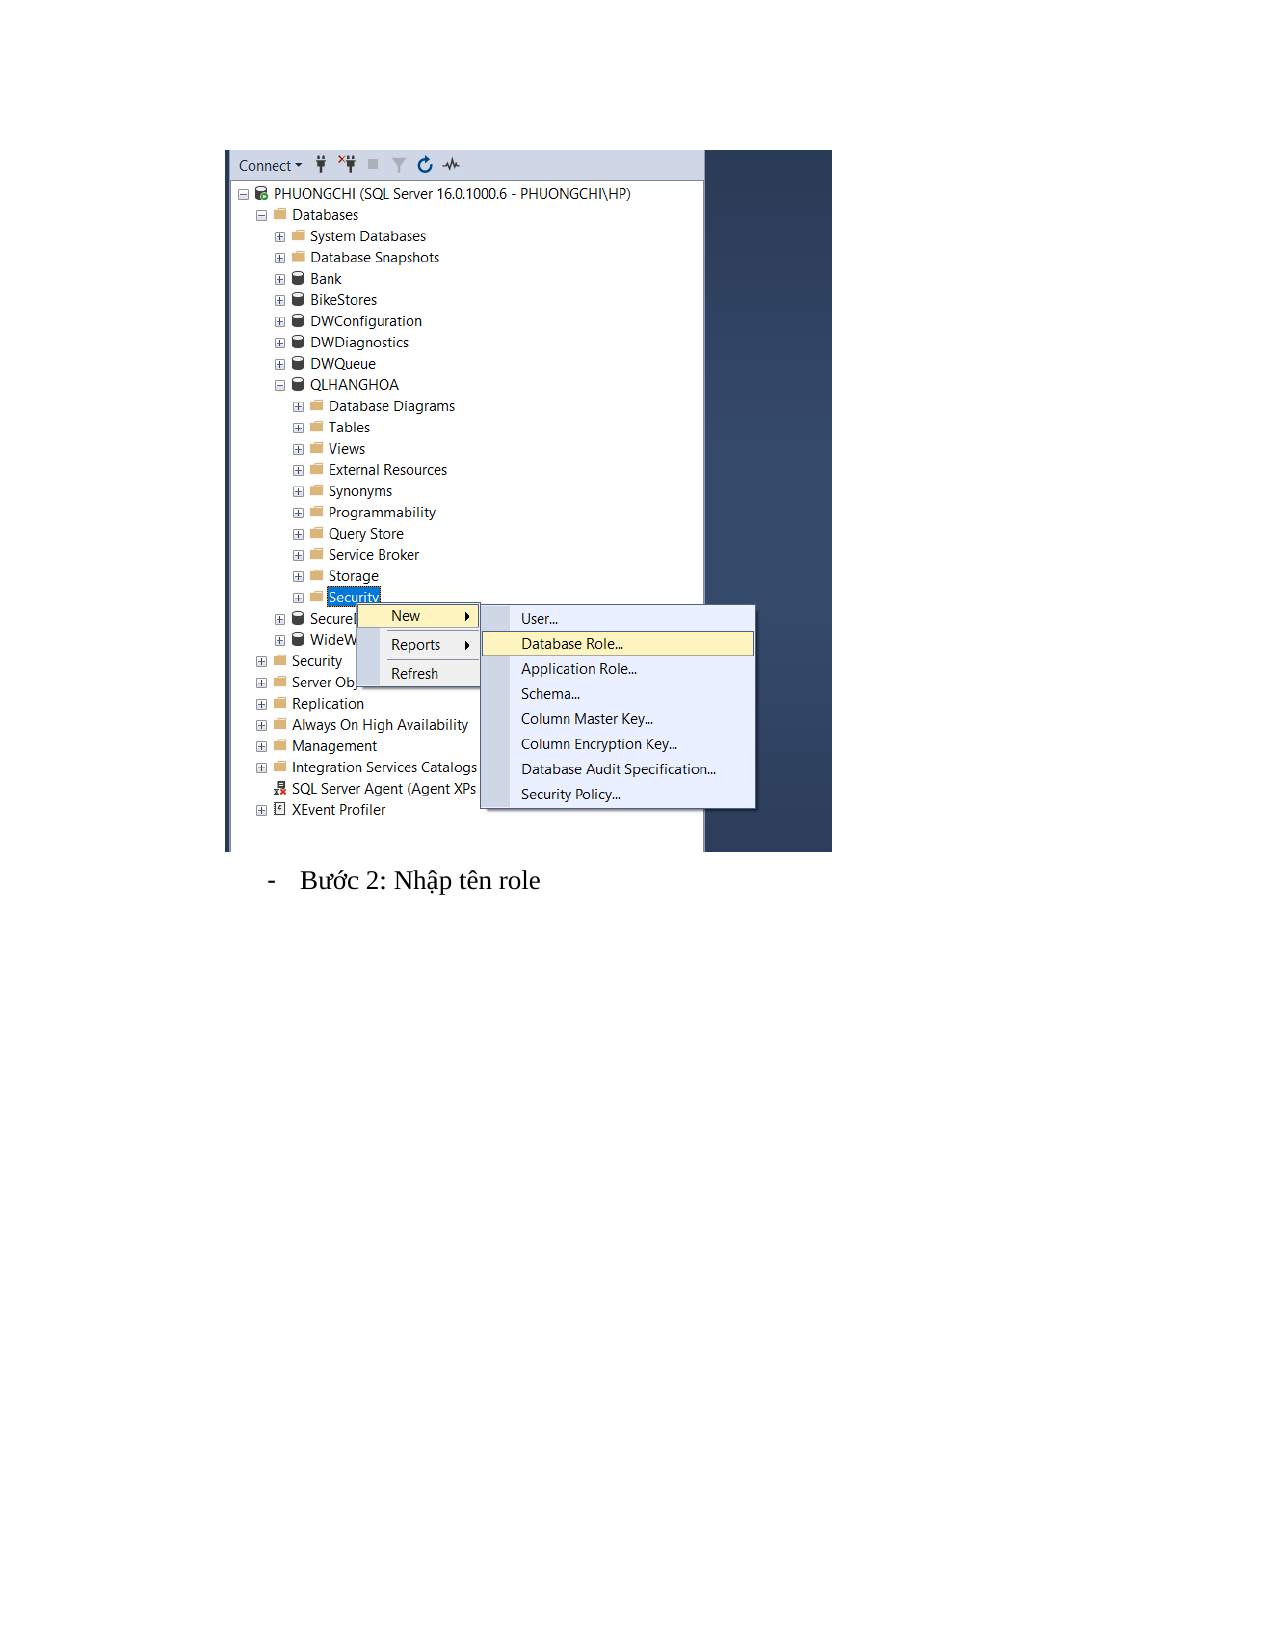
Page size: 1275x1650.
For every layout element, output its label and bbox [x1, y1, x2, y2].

picture [225, 150, 832, 852]
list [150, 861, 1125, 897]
